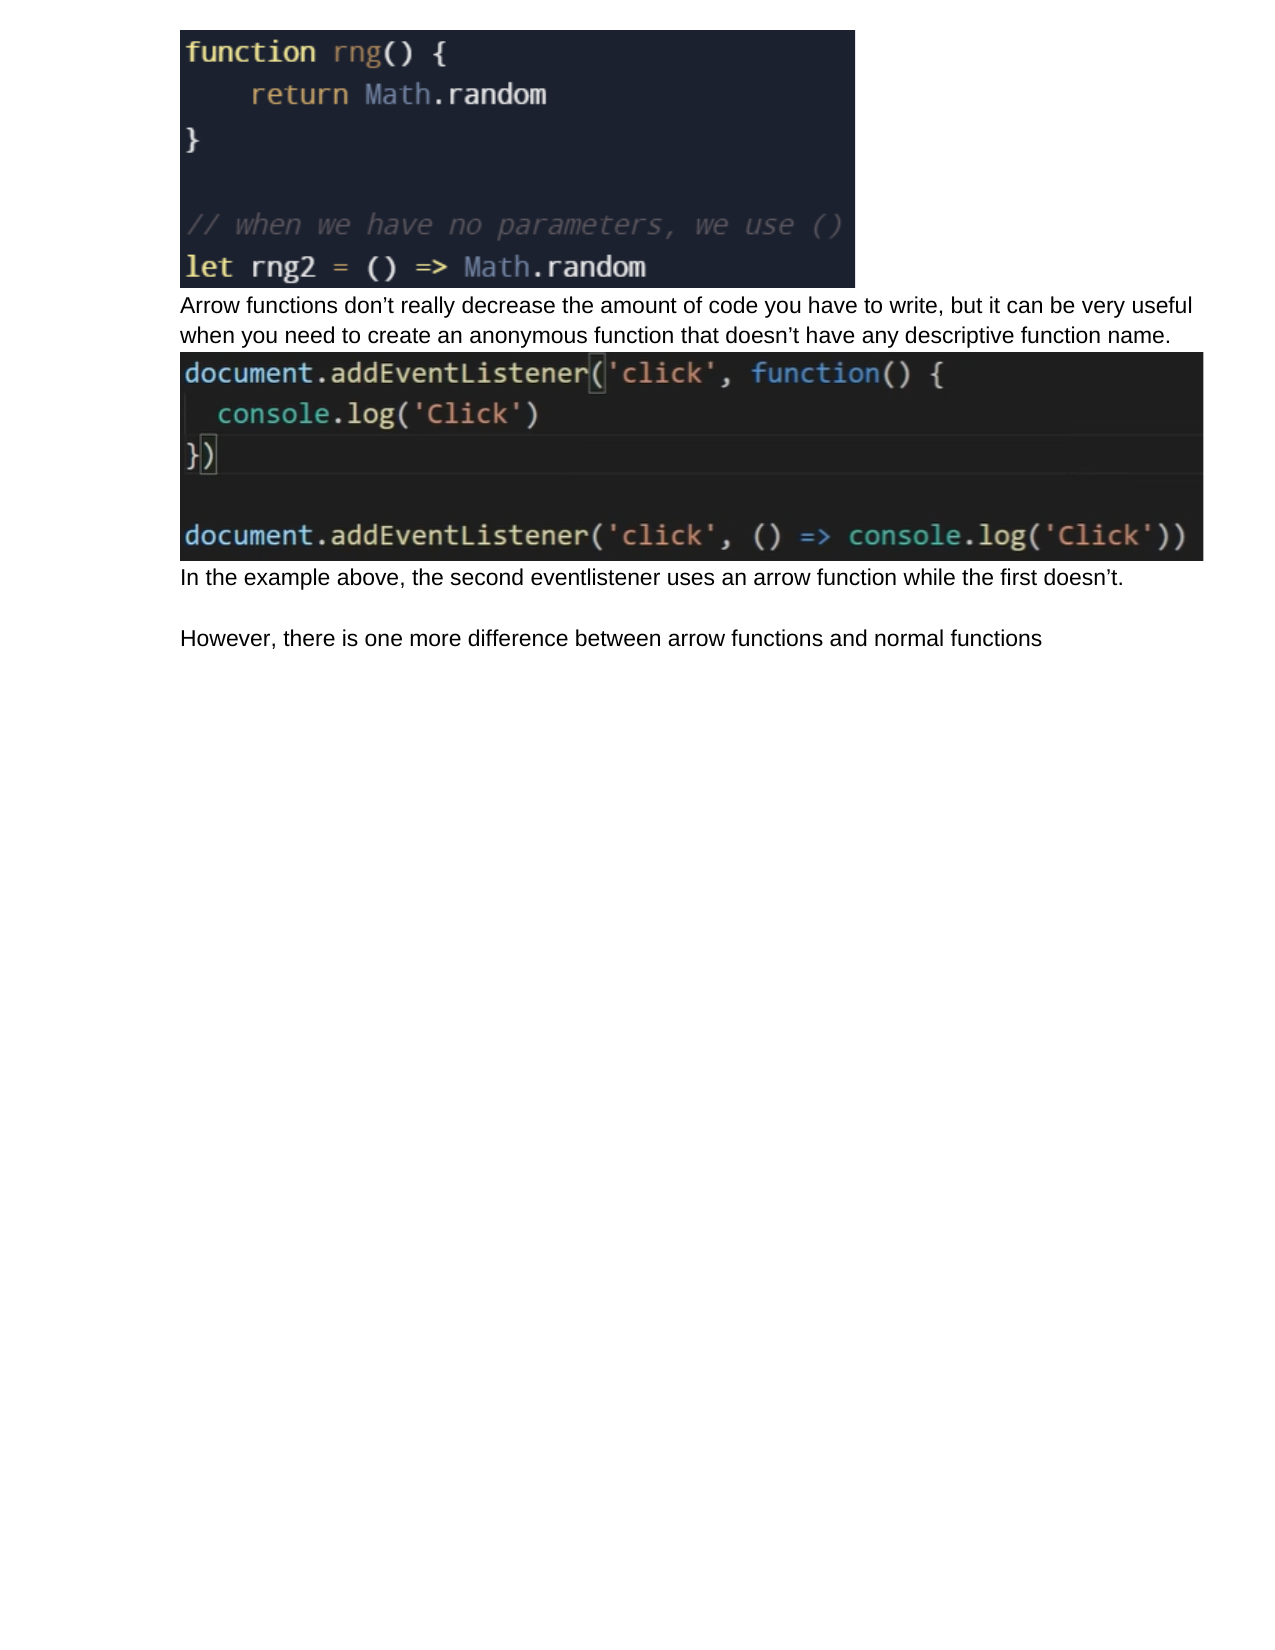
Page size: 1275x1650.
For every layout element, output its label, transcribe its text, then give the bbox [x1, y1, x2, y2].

picture [180, 30, 855, 288]
text However, there is one more difference between arrow functions and normal functions [180, 625, 1245, 651]
picture [180, 352, 1204, 561]
text In the example above, the second eventlistener uses an arrow function while the first doesn’t. [180, 564, 1245, 591]
text Arrow functions don’t really decrease the amount of code you have to write, but it can be very useful when you need to create an anonymous function that doesn’t have any descriptive function name. [180, 292, 1245, 348]
